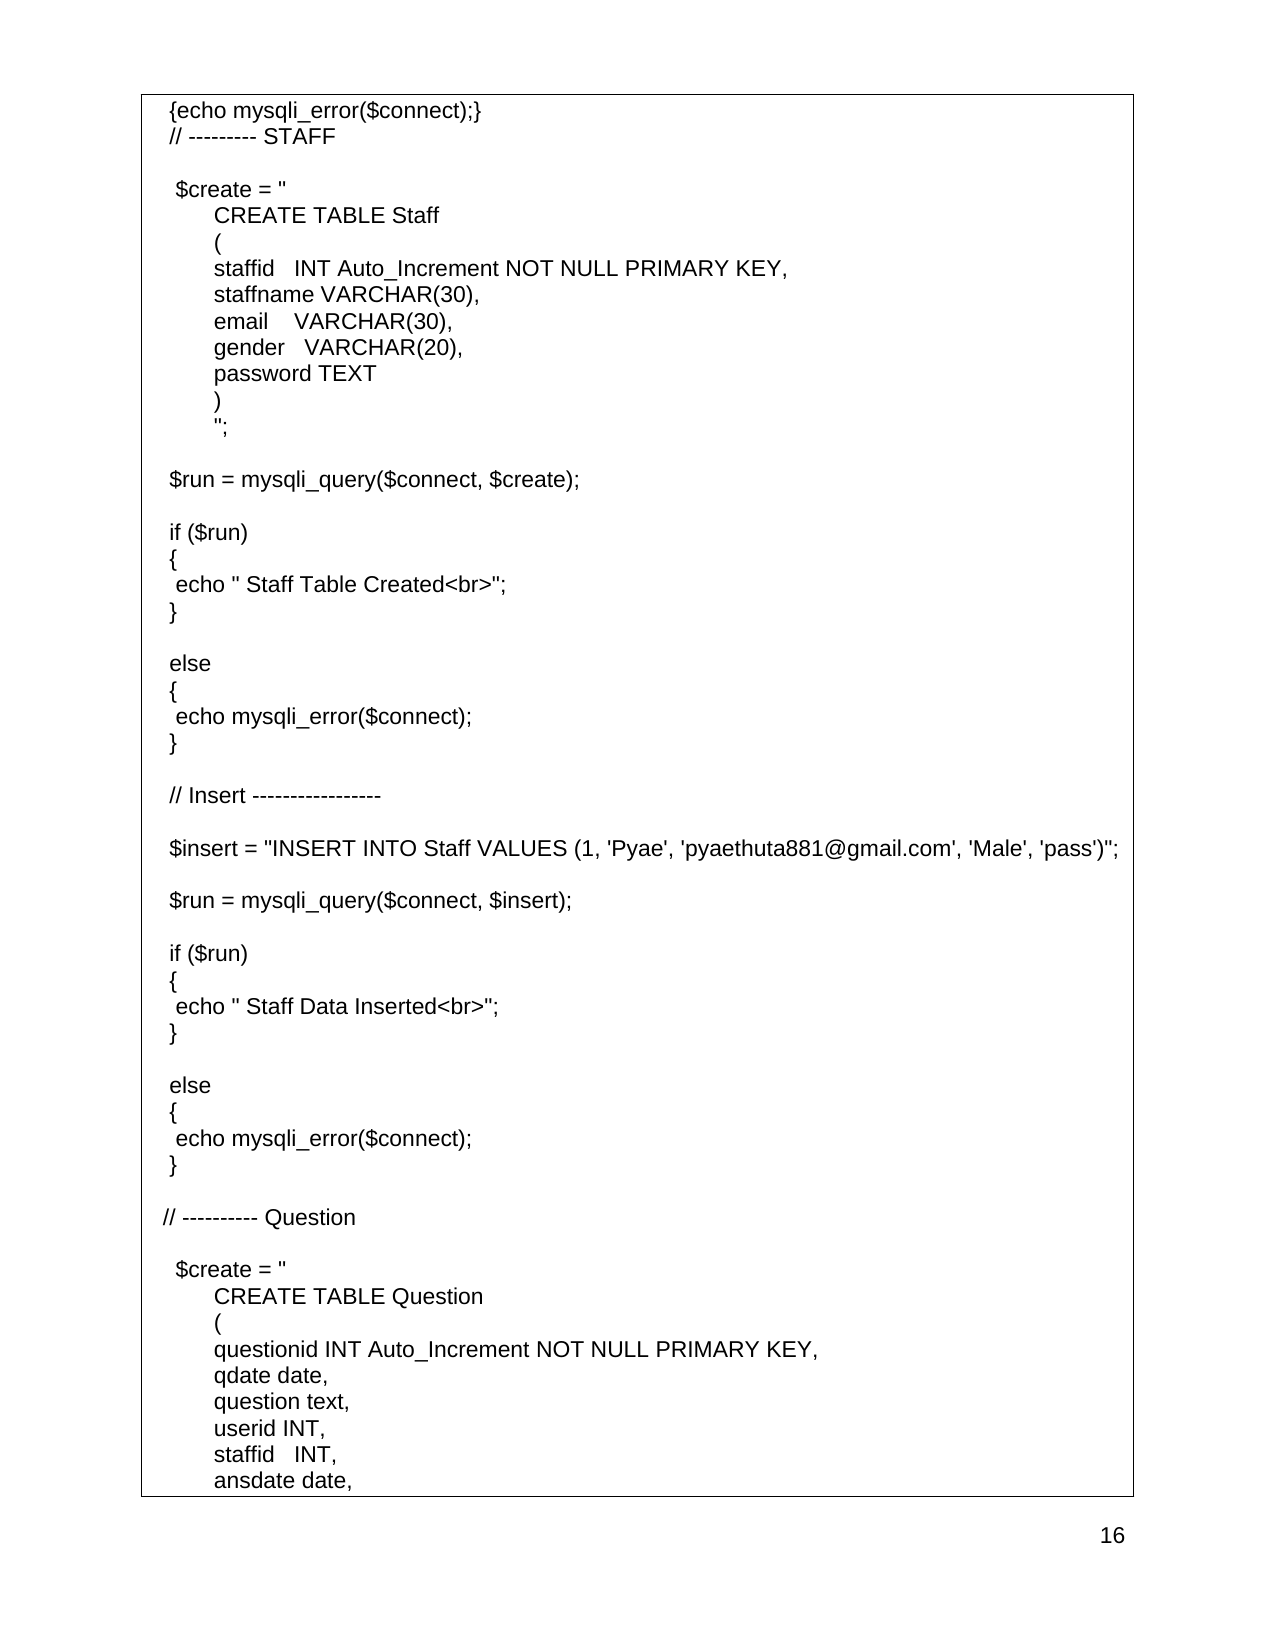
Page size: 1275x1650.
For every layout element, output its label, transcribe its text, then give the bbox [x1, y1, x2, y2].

text "; [150, 413, 1125, 439]
text question text, [150, 1388, 1125, 1414]
text echo " Staff Table Created<br>"; [150, 571, 1125, 598]
text if ($run) [150, 940, 1125, 967]
text { [150, 967, 1125, 993]
text questionid INT Auto_Increment NOT NULL PRIMARY KEY, [150, 1336, 1125, 1362]
text gender VARCHAR(20), [150, 334, 1125, 360]
text CREATE TABLE Question [150, 1283, 1125, 1309]
text else [150, 650, 1125, 677]
text echo mysqli_error($connect); [150, 703, 1125, 729]
text email VARCHAR(30), [150, 308, 1125, 334]
text echo mysqli_error($connect); [150, 1125, 1125, 1151]
text {echo mysqli_error($connect);} [142, 95, 1133, 123]
text echo " Staff Data Inserted<br>"; [150, 993, 1125, 1019]
text // --------- STAFF [150, 123, 1125, 149]
text $create = " [150, 176, 1125, 202]
text } [150, 1019, 1125, 1046]
text } [150, 1151, 1125, 1177]
text if ($run) [150, 518, 1125, 545]
text $insert = "INSERT INTO Staff VALUES (1, 'Pyae', 'pyaethuta881@gmail.com', 'Male', 'pass')"; [150, 835, 1125, 861]
text ansdate date, [142, 1464, 1133, 1496]
text // Insert ----------------- [150, 782, 1125, 808]
text ( [150, 1309, 1125, 1336]
text $run = mysqli_query($connect, $insert); [150, 887, 1125, 914]
text { [150, 545, 1125, 571]
text } [150, 729, 1125, 756]
text } [150, 598, 1125, 624]
text { [150, 1098, 1125, 1125]
text qdate date, [150, 1362, 1125, 1388]
text staffid INT, [150, 1441, 1125, 1464]
text $run = mysqli_query($connect, $create); [150, 466, 1125, 492]
text password TEXT [150, 360, 1125, 387]
text ) [150, 387, 1125, 413]
text staffname VARCHAR(30), [150, 281, 1125, 308]
text else [150, 1072, 1125, 1098]
text staffid INT Auto_Increment NOT NULL PRIMARY KEY, [150, 255, 1125, 281]
text // ---------- Question [150, 1204, 1125, 1230]
text { [150, 677, 1125, 703]
text CREATE TABLE Staff [150, 202, 1125, 229]
text $create = " [150, 1256, 1125, 1283]
text userid INT, [150, 1414, 1125, 1441]
text ( [150, 229, 1125, 255]
